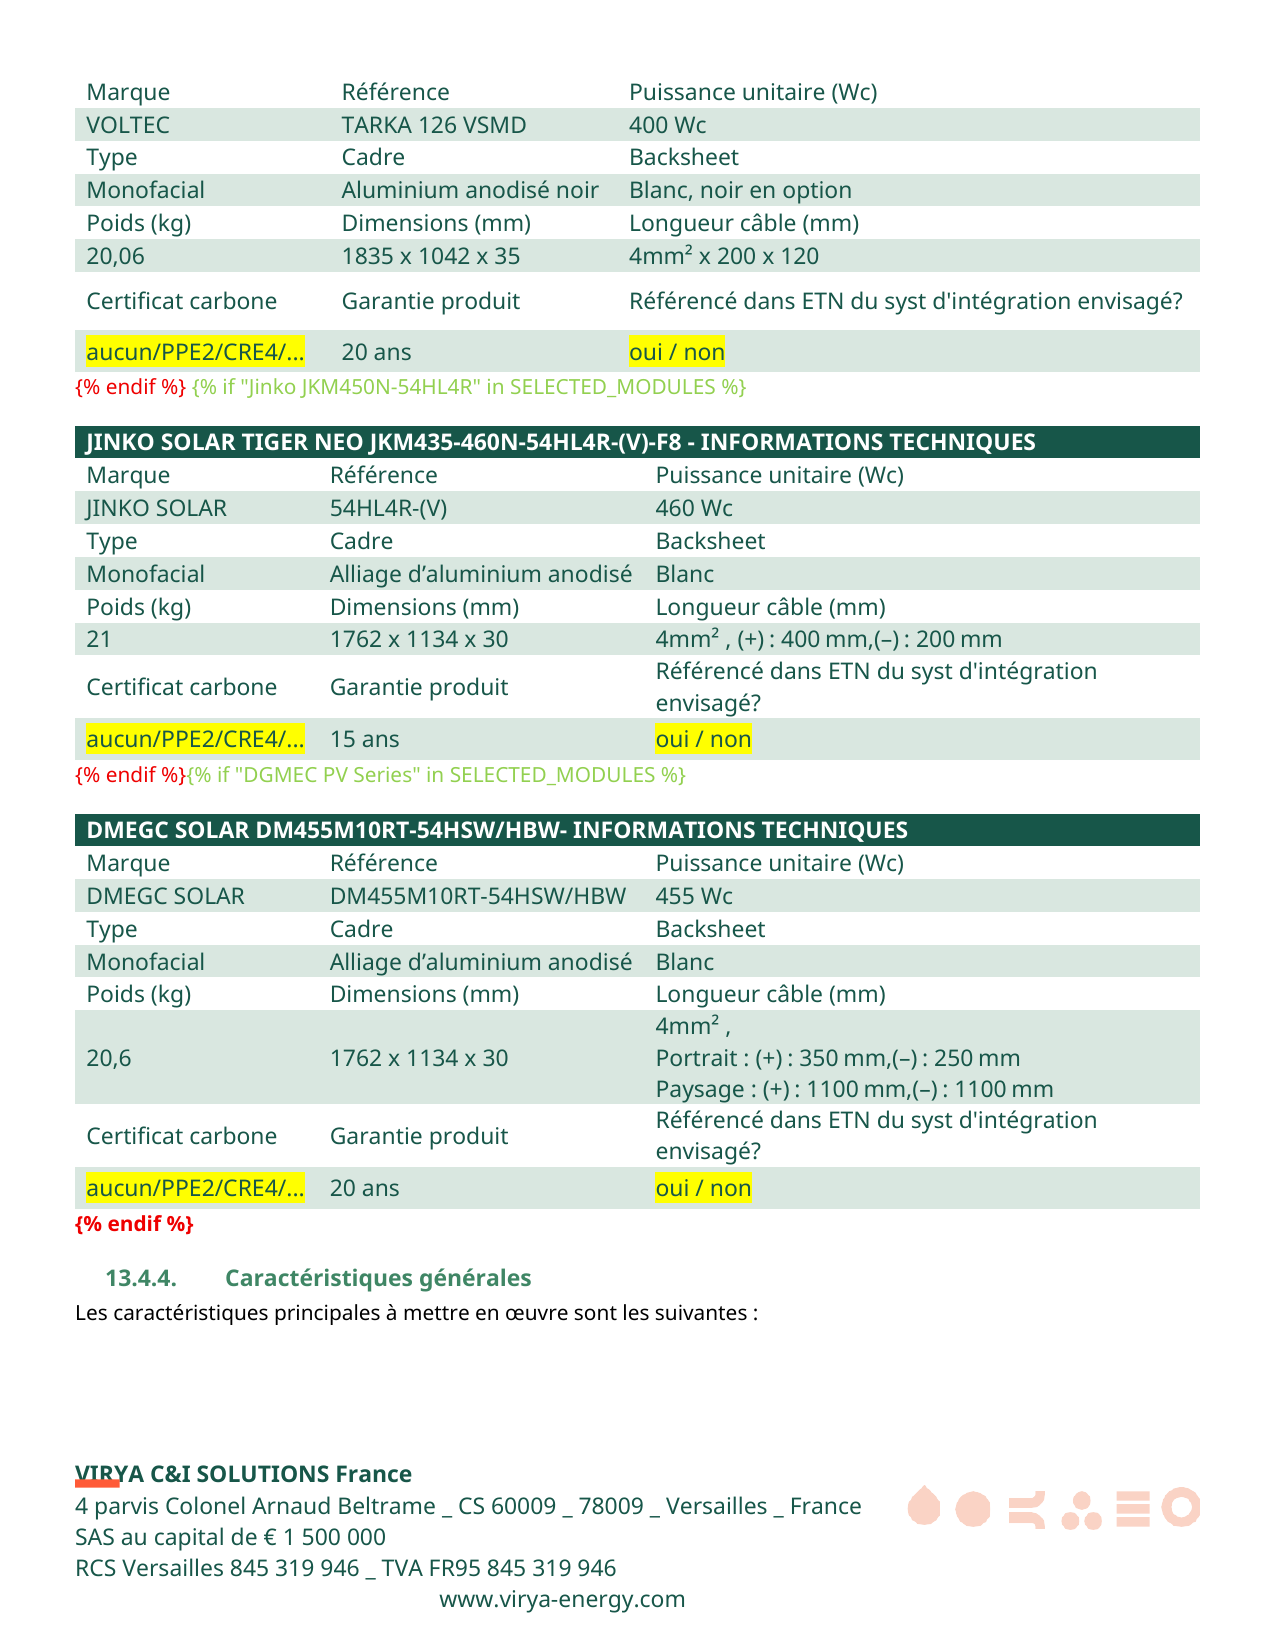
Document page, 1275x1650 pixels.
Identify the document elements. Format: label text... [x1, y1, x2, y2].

table_cell Poids (kg) [75, 978, 318, 1010]
text {% endif %} {% if "Jinko JKM450N-54HL4R" in SELECTED_MODULES %} [75, 372, 1200, 401]
table_cell Dimensions (mm) [318, 590, 644, 622]
subtitle Les caractéristiques principales à mettre en œuvre sont les suivantes : [75, 1298, 1200, 1327]
table_cell aucun/PPE2/CRE4/... [75, 330, 330, 372]
table_cell Certificat carbone [75, 272, 330, 330]
table_cell Référencé dans ETN du syst d'intégration envisagé? [618, 272, 1200, 330]
table_cell 15 ans [318, 718, 644, 760]
picture [955, 1491, 991, 1527]
table_header DMEGC SOLAR DM455M10RT-54HSW/HBW- INFORMATIONS TECHNIQUES [75, 814, 1200, 846]
table_cell aucun/PPE2/CRE4/... [75, 718, 318, 760]
table_cell Certificat carbone [75, 655, 318, 718]
table_cell 4mm² , (+) : 400 mm,(–) : 200 mm [644, 623, 1200, 655]
table_cell TARKA 126 VSMD [330, 108, 618, 141]
table_cell 20,06 [75, 239, 330, 272]
table_cell Blanc, noir en option [618, 174, 1200, 206]
table_cell Référencé dans ETN du syst d'intégration envisagé? [644, 1104, 1200, 1167]
subtitle {% endif %} [75, 1209, 1200, 1237]
table_cell Backsheet [618, 141, 1200, 173]
table_cell aucun/PPE2/CRE4/... [75, 1167, 318, 1209]
table_cell oui / non [618, 330, 1200, 372]
table_cell 1762 x 1134 x 30 [318, 1010, 644, 1104]
table_cell Longueur câble (mm) [644, 978, 1200, 1010]
picture [907, 1485, 940, 1525]
table_cell Dimensions (mm) [318, 978, 644, 1010]
table_cell Garantie produit [318, 655, 644, 718]
table_cell Garantie produit [330, 272, 618, 330]
table_cell Blanc [644, 945, 1200, 977]
table_cell 20 ans [318, 1167, 644, 1209]
table_cell Backsheet [644, 912, 1200, 945]
picture [1061, 1491, 1102, 1530]
table_cell 54HL4R-(V) [318, 491, 644, 524]
table_cell Alliage d’aluminium anodisé [318, 945, 644, 977]
table_cell Référence [318, 459, 644, 491]
table_cell 4mm² x 200 x 120 [618, 239, 1200, 272]
table_cell 455 Wc [644, 879, 1200, 912]
table_cell Référencé dans ETN du syst d'intégration envisagé? [644, 655, 1200, 718]
table_cell JINKO SOLAR [75, 491, 318, 524]
text {% endif %}{% if "DGMEC PV Series" in SELECTED_MODULES %} [75, 760, 1200, 788]
table_cell Longueur câble (mm) [618, 206, 1200, 239]
table_cell Poids (kg) [75, 590, 318, 622]
table_cell 1835 x 1042 x 35 [330, 239, 618, 272]
table_cell Cadre [330, 141, 618, 173]
table_cell VOLTEC [75, 108, 330, 141]
table_cell Puissance unitaire (Wc) [644, 846, 1200, 879]
table_cell Poids (kg) [75, 206, 330, 239]
table_cell 20 ans [330, 330, 618, 372]
picture [1009, 1491, 1045, 1508]
picture [1009, 1512, 1045, 1529]
table_cell Type [75, 141, 330, 173]
table_cell 4mm² , Portrait : (+) : 350 mm,(–) : 250 mm Paysage : (+) : 1100 mm,(–) : 1100 mm [644, 1010, 1200, 1104]
table_cell 20,6 [75, 1010, 318, 1104]
picture [1161, 1487, 1200, 1527]
table_cell Référence [318, 846, 644, 879]
table_cell Marque [75, 75, 330, 108]
table_cell 460 Wc [644, 491, 1200, 524]
table_cell DMEGC SOLAR [75, 879, 318, 912]
table_cell Monofacial [75, 174, 330, 206]
table_cell oui / non [644, 718, 1200, 760]
table_cell Type [75, 524, 318, 557]
table_cell Type [75, 912, 318, 945]
table_cell Cadre [318, 912, 644, 945]
table_cell 400 Wc [618, 108, 1200, 141]
table_cell Monofacial [75, 557, 318, 590]
table_cell 21 [75, 623, 318, 655]
text Caractéristiques générales [105, 1262, 1200, 1293]
table_cell Monofacial [75, 945, 318, 977]
table_cell 1762 x 1134 x 30 [318, 623, 644, 655]
table_cell DM455M10RT-54HSW/HBW [318, 879, 644, 912]
table_cell oui / non [644, 1167, 1200, 1209]
table_cell Puissance unitaire (Wc) [618, 75, 1200, 108]
table_cell Puissance unitaire (Wc) [644, 459, 1200, 491]
table_cell Garantie produit [318, 1104, 644, 1167]
table_cell Longueur câble (mm) [644, 590, 1200, 622]
table_cell Dimensions (mm) [330, 206, 618, 239]
table_cell Backsheet [644, 524, 1200, 557]
table_cell Alliage d’aluminium anodisé [318, 557, 644, 590]
table_cell Marque [75, 459, 318, 491]
table_cell Certificat carbone [75, 1104, 318, 1167]
table_cell Marque [75, 846, 318, 879]
table_cell Aluminium anodisé noir [330, 174, 618, 206]
table_header JINKO SOLAR TIGER NEO JKM435-460N-54HL4R-(V)-F8 - INFORMATIONS TECHNIQUES [75, 426, 1200, 458]
table_cell Cadre [318, 524, 644, 557]
table_cell Référence [330, 75, 618, 108]
table_cell Blanc [644, 557, 1200, 590]
